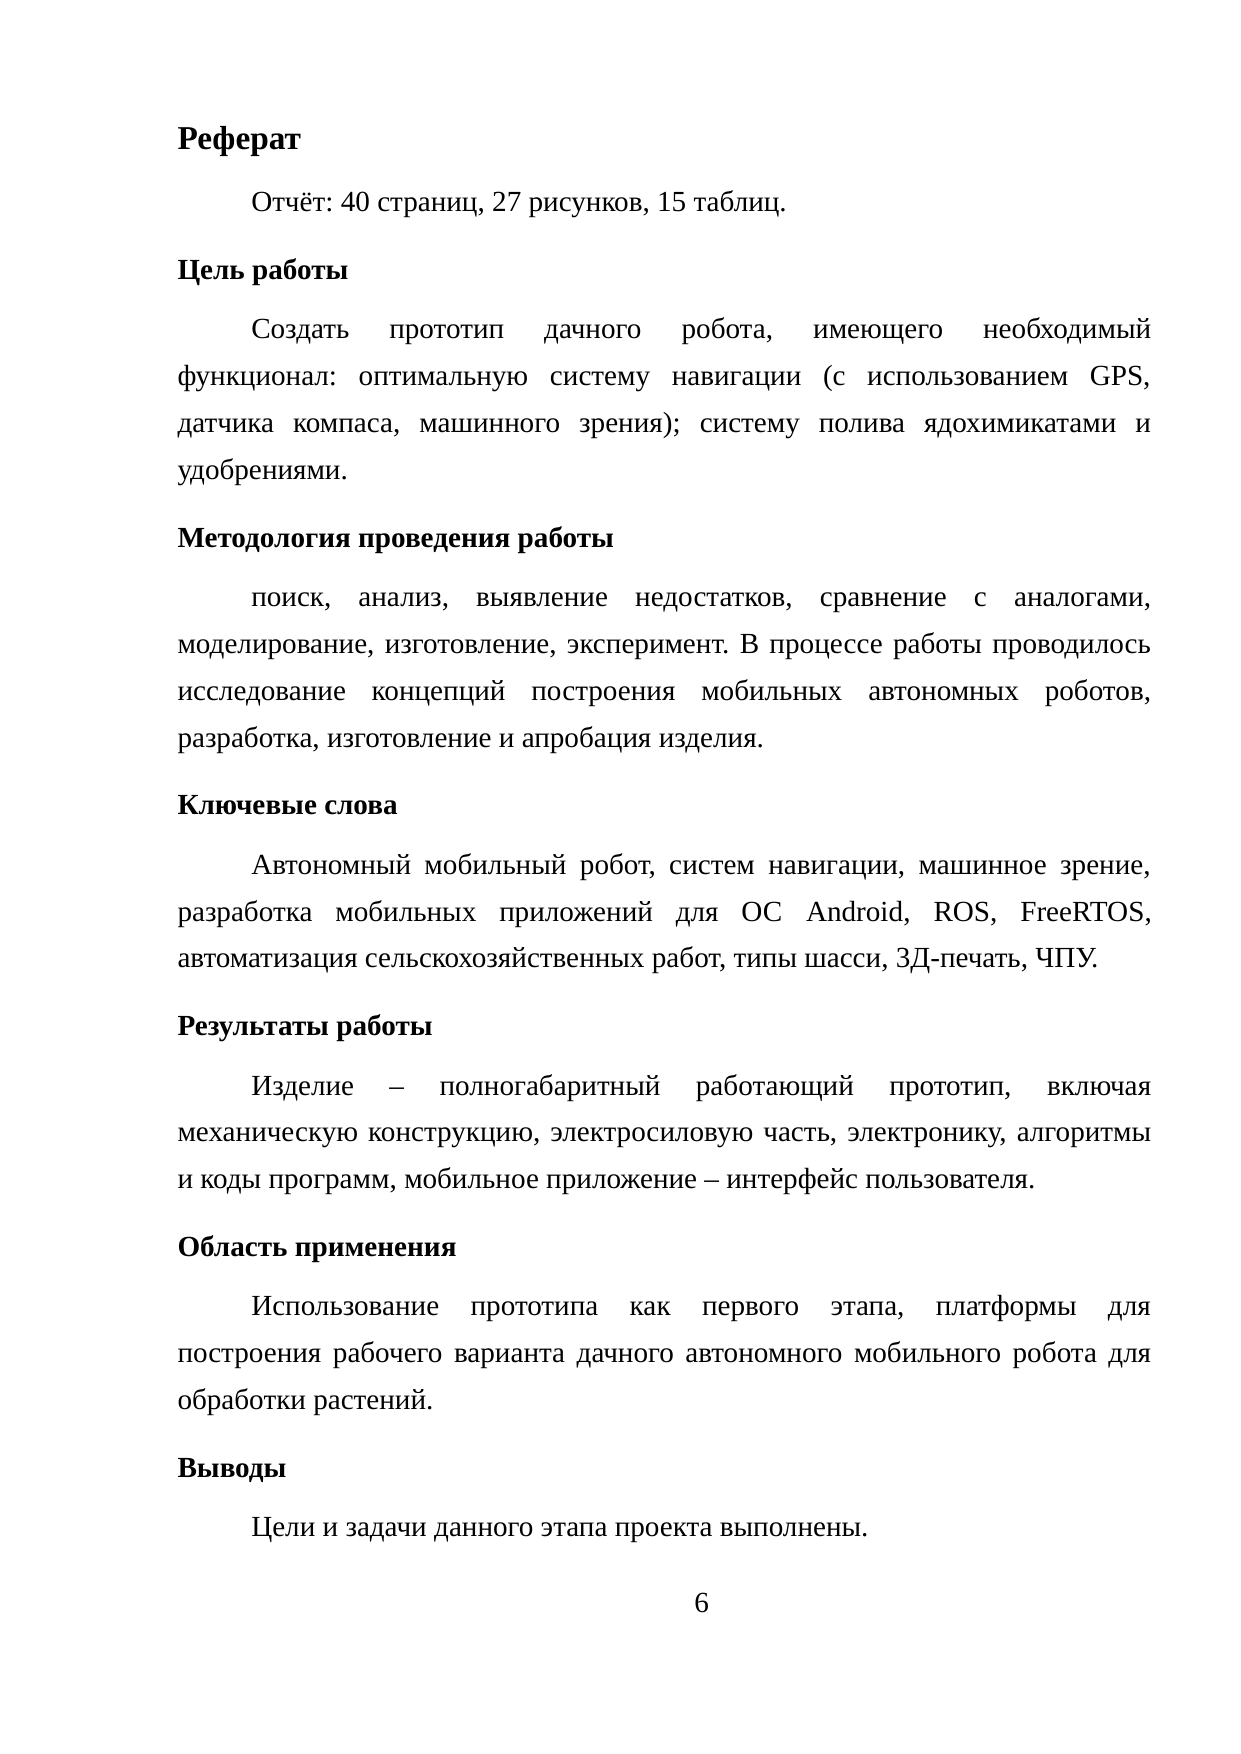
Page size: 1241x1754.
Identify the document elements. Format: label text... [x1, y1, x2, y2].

subtitle Цель работы [177, 252, 1152, 286]
subtitle Реферат [177, 118, 1152, 156]
subtitle Методология проведения работы [177, 520, 1152, 553]
text поиск, анализ, выявление недостатков, сравнение с аналогами, моделирование, изготовление, эксперимент. В процессе работы проводилось исследование концепций построения мобильных автономных роботов, разработка, изготовление и апробация изделия. [177, 579, 1152, 753]
text Цели и задачи данного этапа проекта выполнены. [177, 1509, 1152, 1543]
subtitle Ключевые слова [177, 787, 1152, 821]
text Отчёт: 40 страниц, 27 рисунков, 15 таблиц. [177, 184, 1152, 218]
text Изделие – полногабаритный работающий прототип, включая механическую конструкцию, электросиловую часть, электронику, алгоритмы и коды программ, мобильное приложение – интерфейс пользователя. [177, 1068, 1152, 1195]
subtitle Область применения [177, 1229, 1152, 1263]
subtitle Результаты работы [177, 1008, 1152, 1042]
text Использование прототипа как первого этапа, платформы для построения рабочего варианта дачного автономного мобильного робота для обработки растений. [177, 1288, 1152, 1416]
subtitle Выводы [177, 1450, 1152, 1483]
text Создать прототип дачного робота, имеющего необходимый функционал: оптимальную систему навигации (с использованием GPS, датчика компаса, машинного зрения); систему полива ядохимикатами и удобрениями. [177, 311, 1152, 486]
text Автономный мобильный робот, систем навигации, машинное зрение, разработка мобильных приложений для ОС Android, ROS, FreeRTOS, автоматизация сельскохозяйственных работ, типы шасси, 3Д-печать, ЧПУ. [177, 847, 1152, 974]
